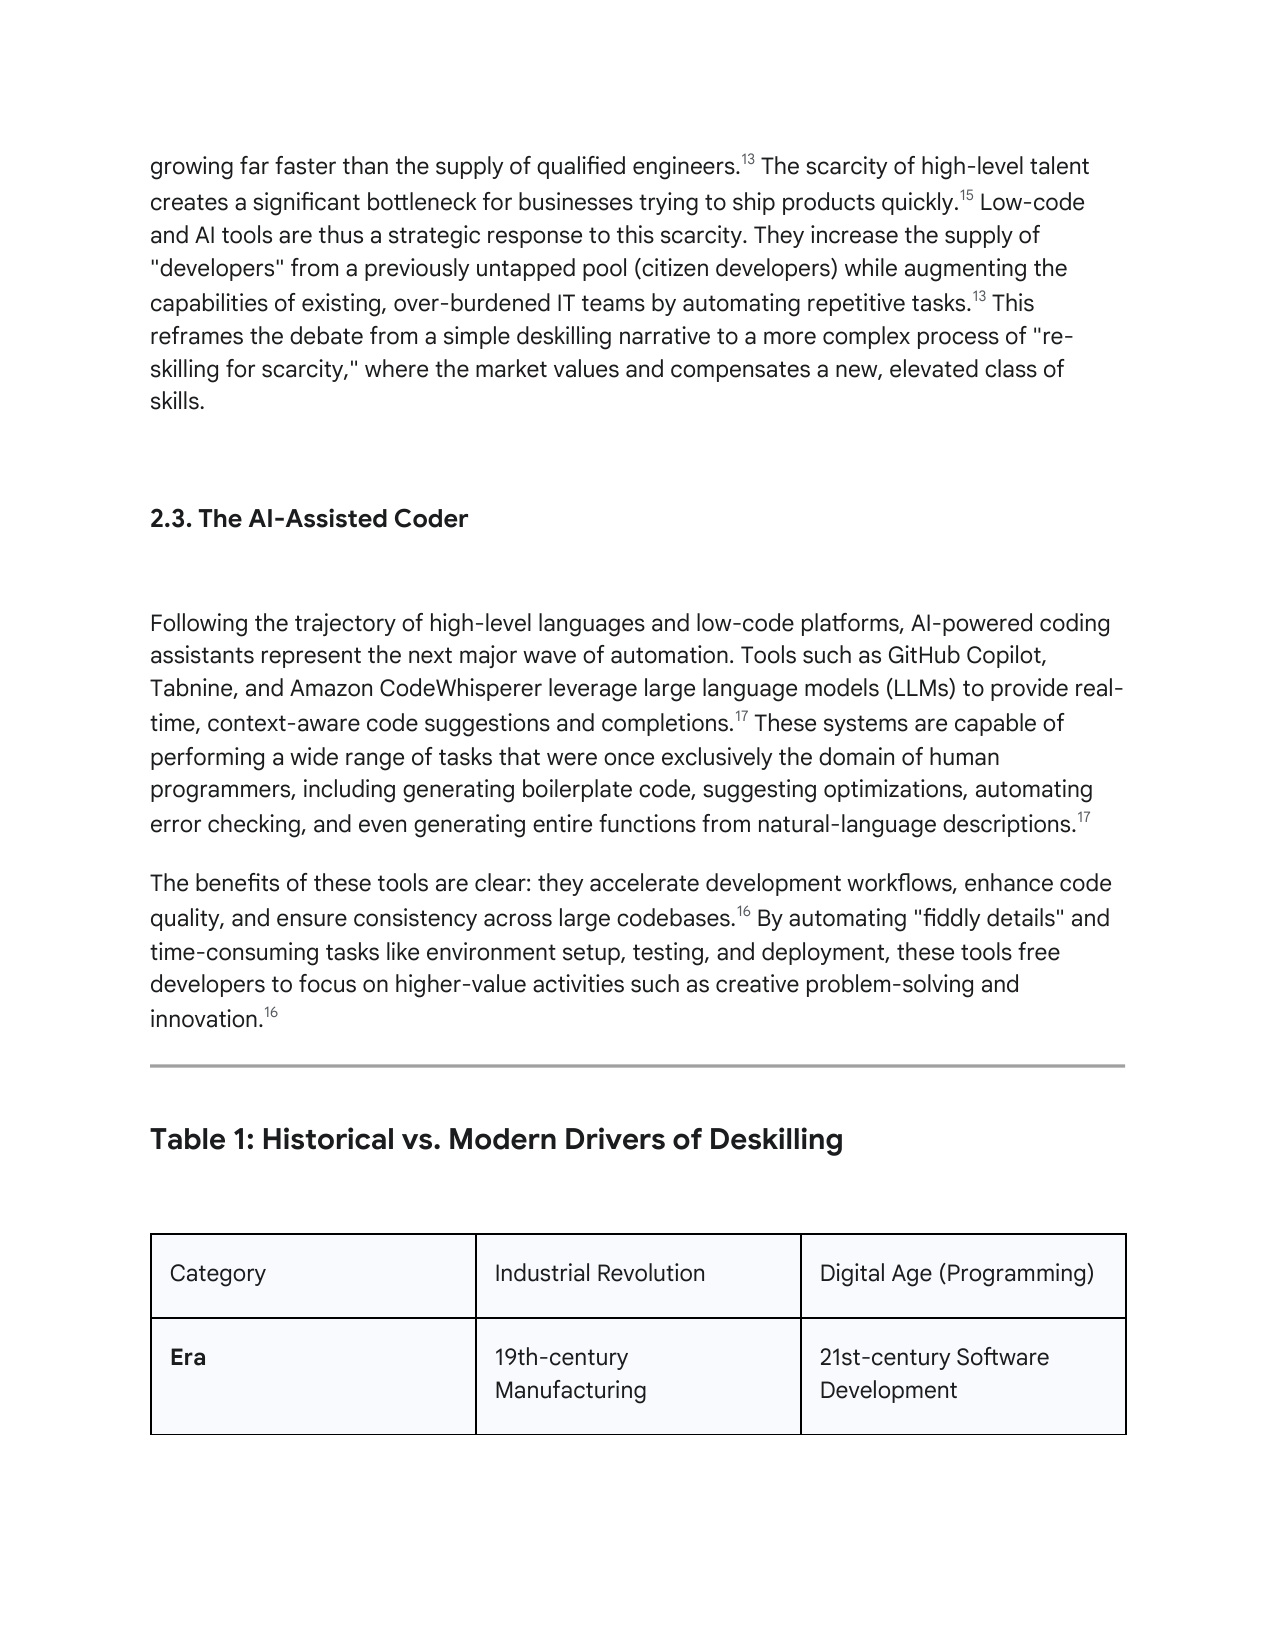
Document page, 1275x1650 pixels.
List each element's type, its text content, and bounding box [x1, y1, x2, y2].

subtitle 2.3. The AI-Assisted Coder [150, 503, 1125, 534]
table_cell 21st-century Software Development [802, 1319, 1125, 1434]
table_header Category [152, 1235, 475, 1317]
text Following the trajectory of high-level languages and low-code platforms, AI-powered coding assistants represent the next major wave of automation. Tools such as GitHub Copilot, Tabnine, and Amazon CodeWhisperer leverage large language models (LLMs) to provide real-time, context-aware code suggestions and completions.17 These systems are capable of performing a wide range of tasks that were once exclusively the domain of human programmers, including generating boilerplate code, suggesting optimizations, automating error checking, and even generating entire functions from natural-language descriptions.17 [150, 609, 1125, 840]
table_cell 19th-century Manufacturing [477, 1319, 800, 1434]
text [150, 150, 1125, 416]
table_cell Era [152, 1319, 475, 1434]
table_header Industrial Revolution [477, 1235, 800, 1317]
text The benefits of these tools are clear: they accelerate development workflows, enhance code quality, and ensure consistency across large codebases.16 By automating "fiddly details" and time-consuming tasks like environment setup, testing, and deployment, these tools free developers to focus on higher-value activities such as creative problem-solving and innovation.16 [150, 869, 1125, 1035]
subtitle Table 1: Historical vs. Modern Drivers of Deskilling [150, 1121, 1125, 1158]
table_header Digital Age (Programming) [802, 1235, 1125, 1317]
